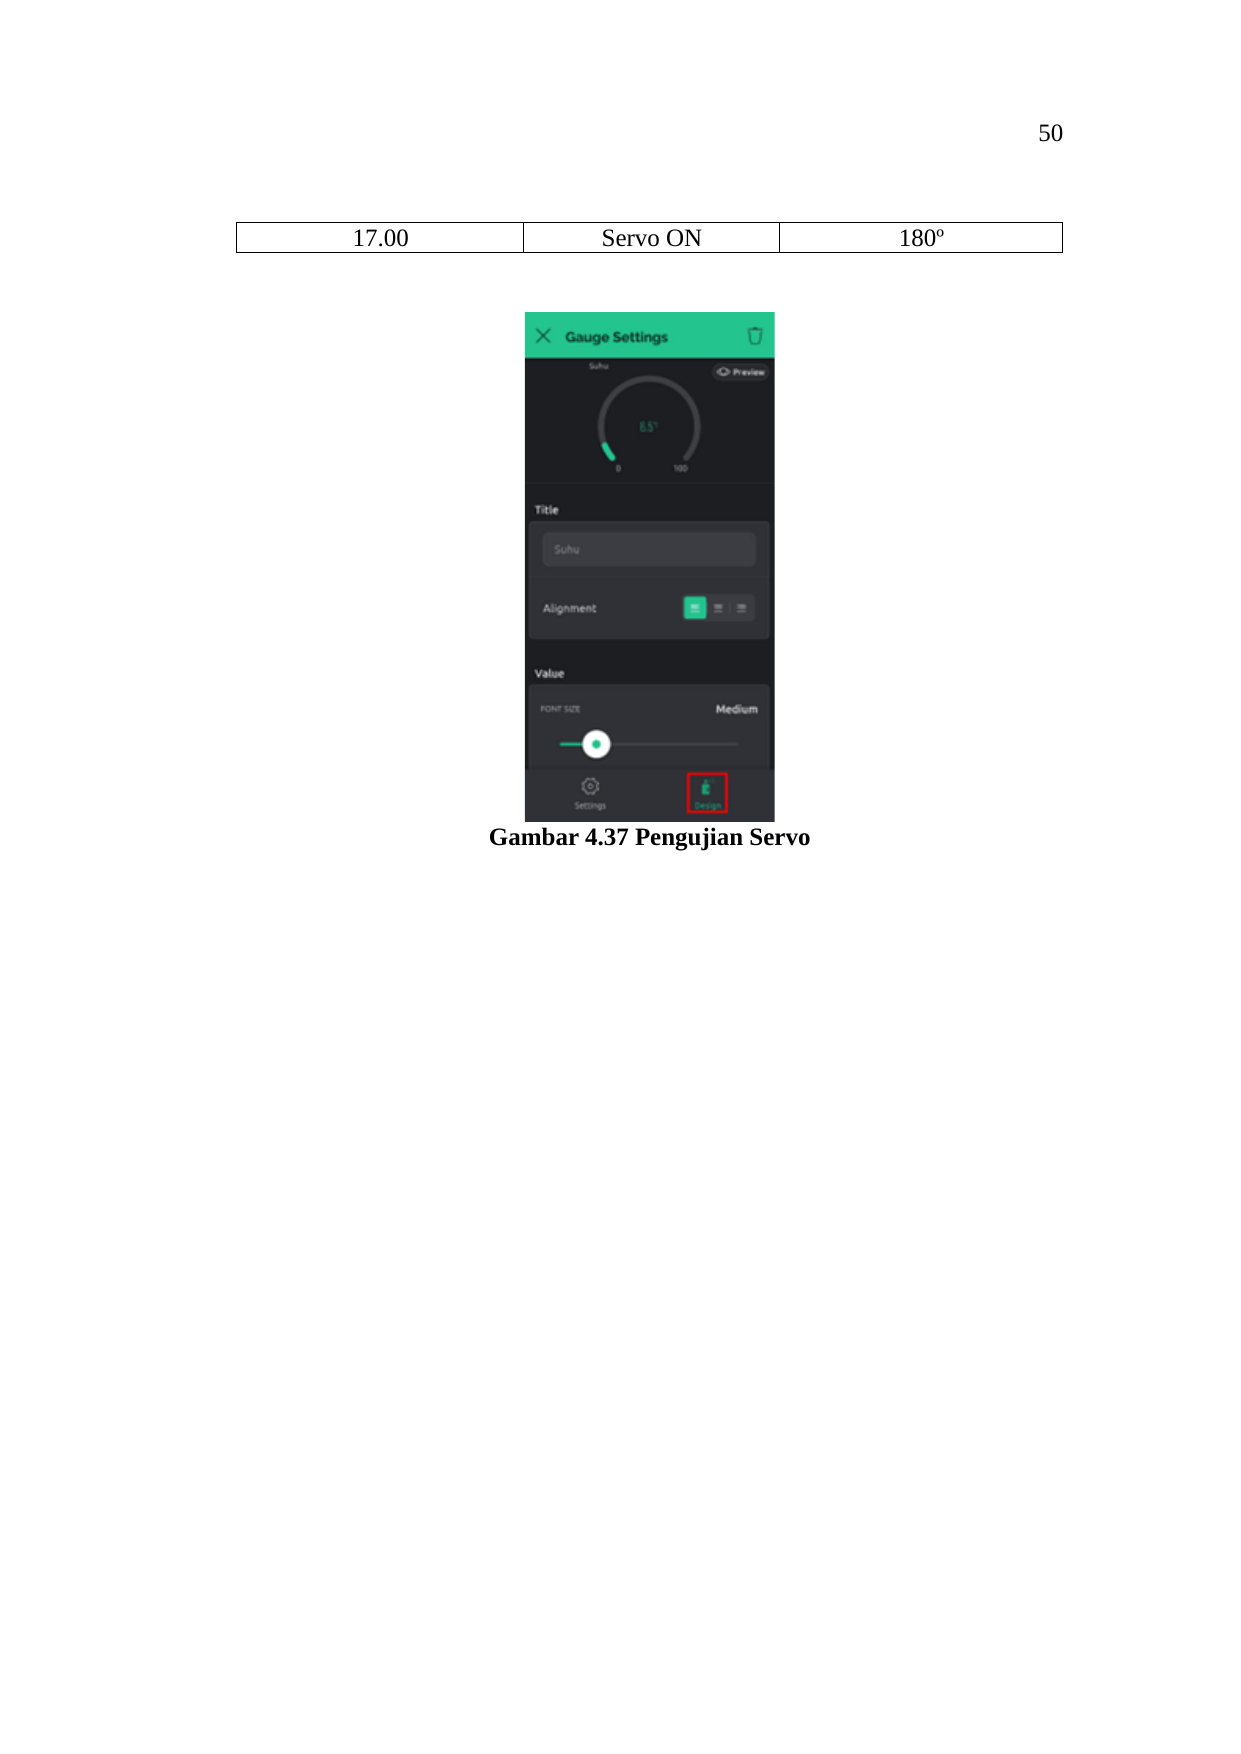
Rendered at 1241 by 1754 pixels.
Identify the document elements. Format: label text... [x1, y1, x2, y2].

table_cell 180º [780, 223, 1062, 252]
table_cell Servo ON [524, 223, 779, 252]
table_cell 17.00 [237, 223, 523, 252]
picture [524, 312, 775, 822]
